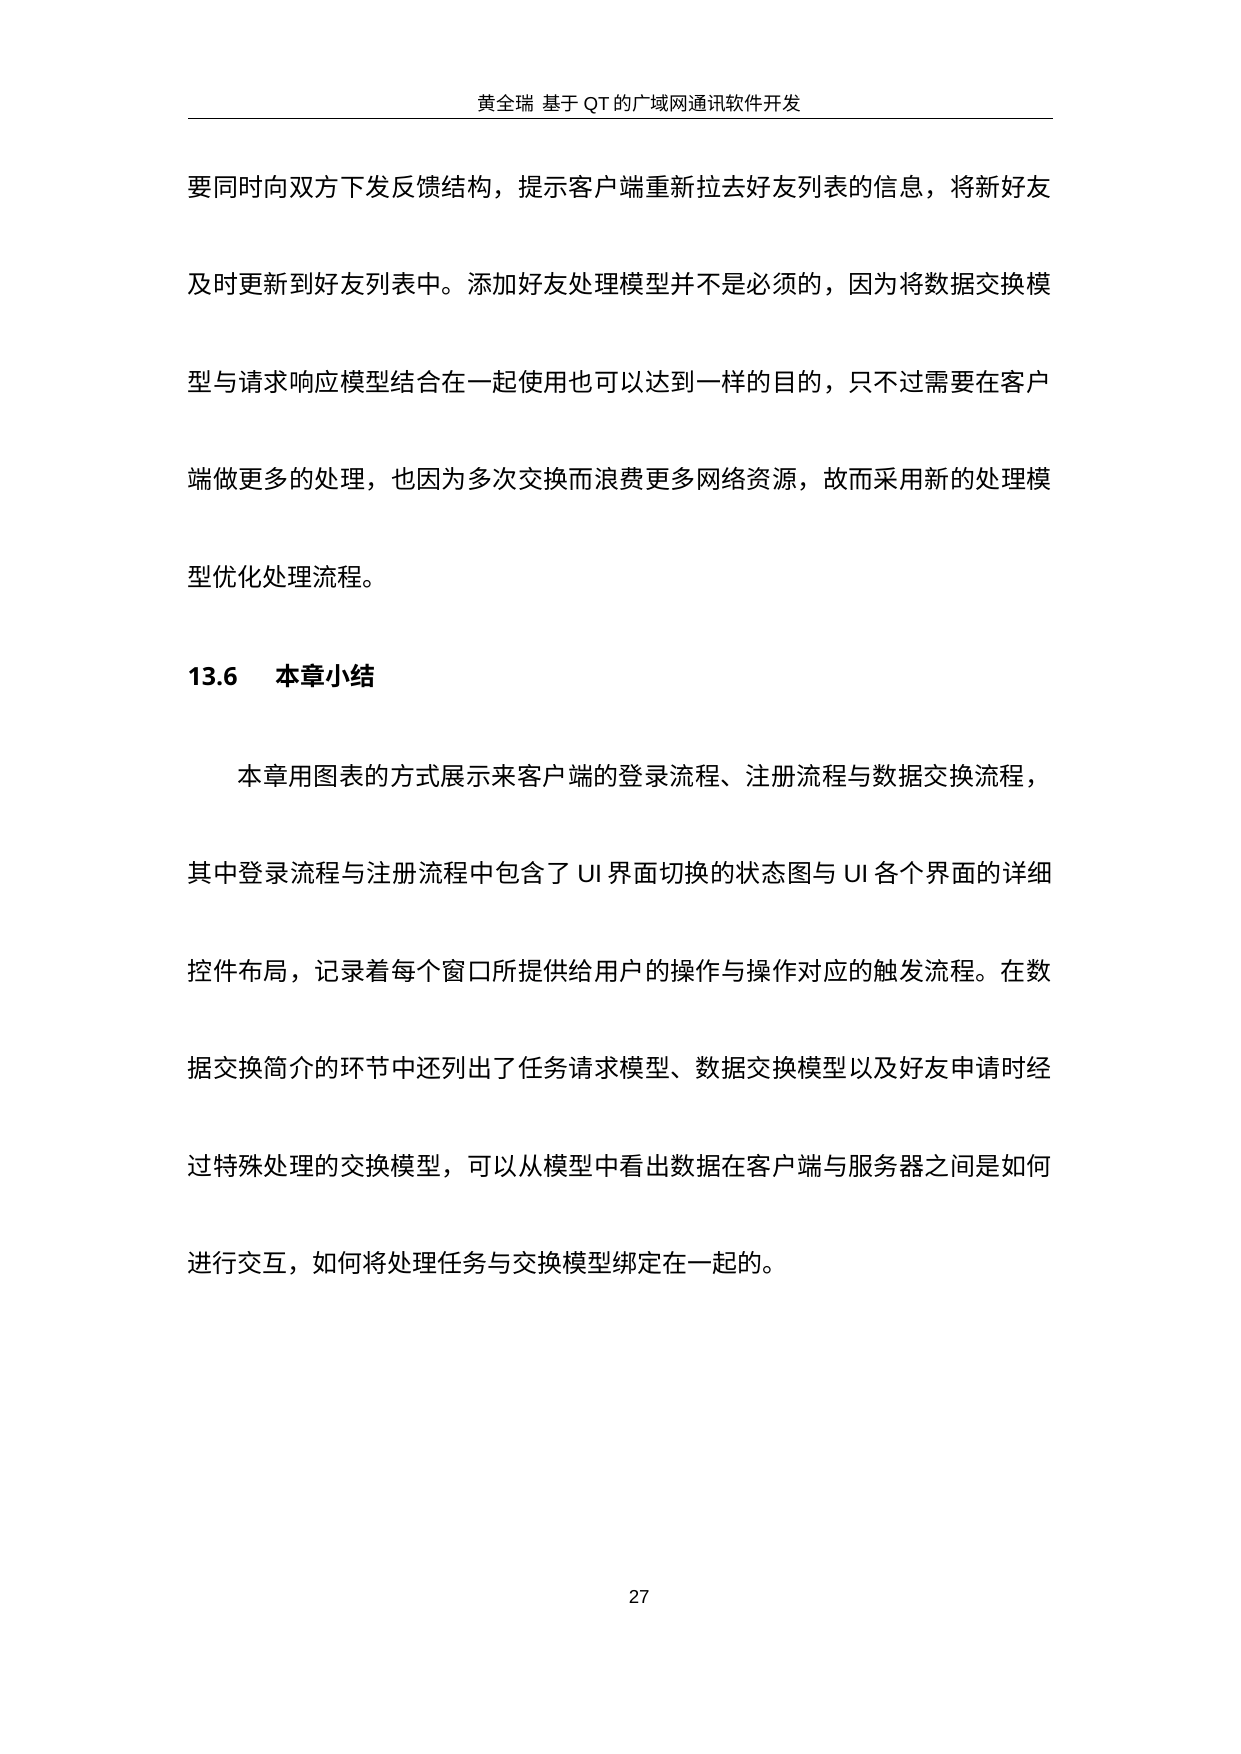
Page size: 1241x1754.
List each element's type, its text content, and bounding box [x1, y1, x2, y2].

text 本章用图表的方式展示来客户端的登录流程、注册流程与数据交换流程，其中登录流程与注册流程中包含了UI界面切换的状态图与UI各个界面的详细控件布局，记录着每个窗口所提供给用户的操作与操作对应的触发流程。在数据交换简介的环节中还列出了任务请求模型、数据交换模型以及好友申请时经过特殊处理的交换模型，可以从模型中看出数据在客户端与服务器之间是如何进行交互，如何将处理任务与交换模型绑定在一起的。 [187, 742, 1053, 1294]
subtitle 本章小结 [187, 642, 1053, 707]
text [187, 153, 1053, 608]
